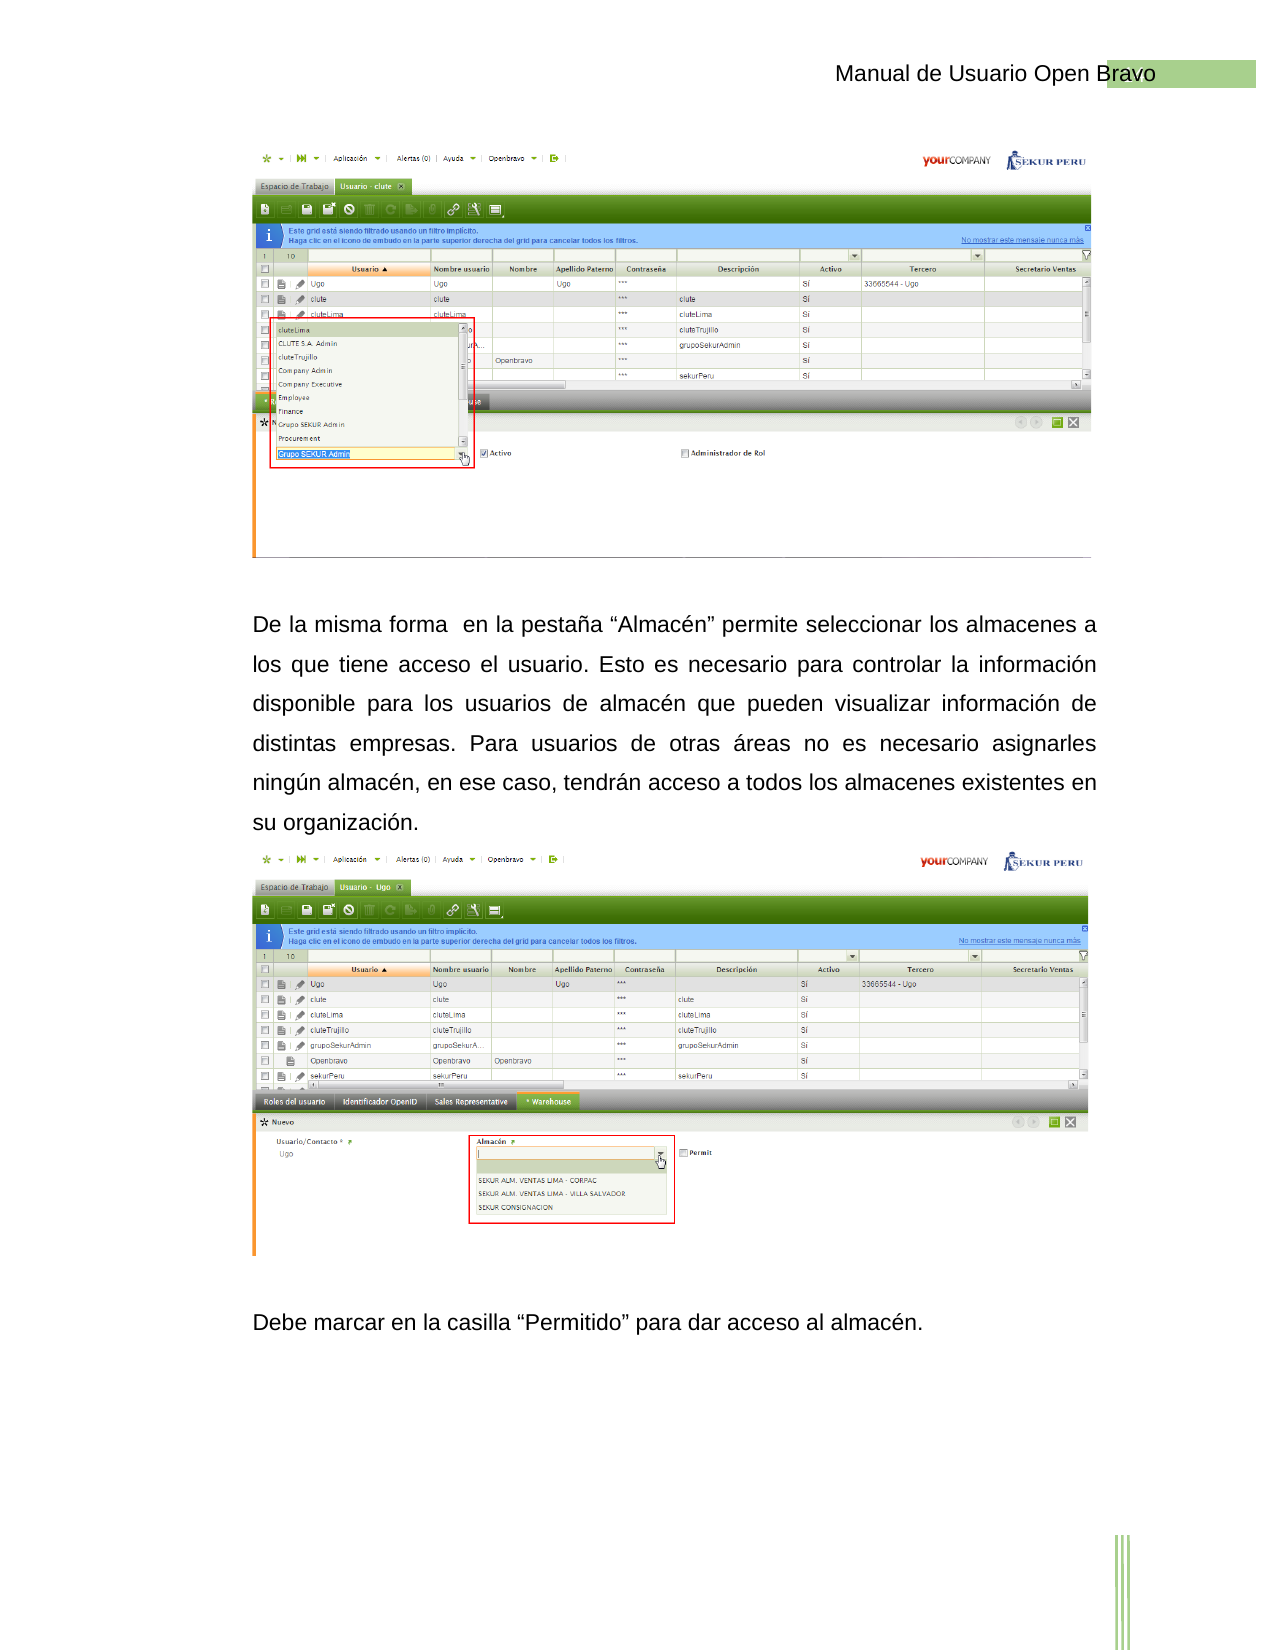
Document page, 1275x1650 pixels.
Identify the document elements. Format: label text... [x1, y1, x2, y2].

list De la misma forma en la pestaña “Almacén” permite seleccionar los almacenes a los que tiene acceso el usuario. Esto es necesario para controlar la información disponible para los usuarios de almacén que pueden visualizar información de distintas empresas. Para usuarios de otras áreas no es necesario asignarles ningún almacén, en ese caso, tendrán acceso a todos los almacenes existentes en su organización. [252, 611, 1098, 835]
picture [252, 147, 1092, 558]
picture [252, 848, 1089, 1256]
list Debe marcar en la casilla “Permitido” para dar acceso al almacén. [252, 1309, 1098, 1336]
